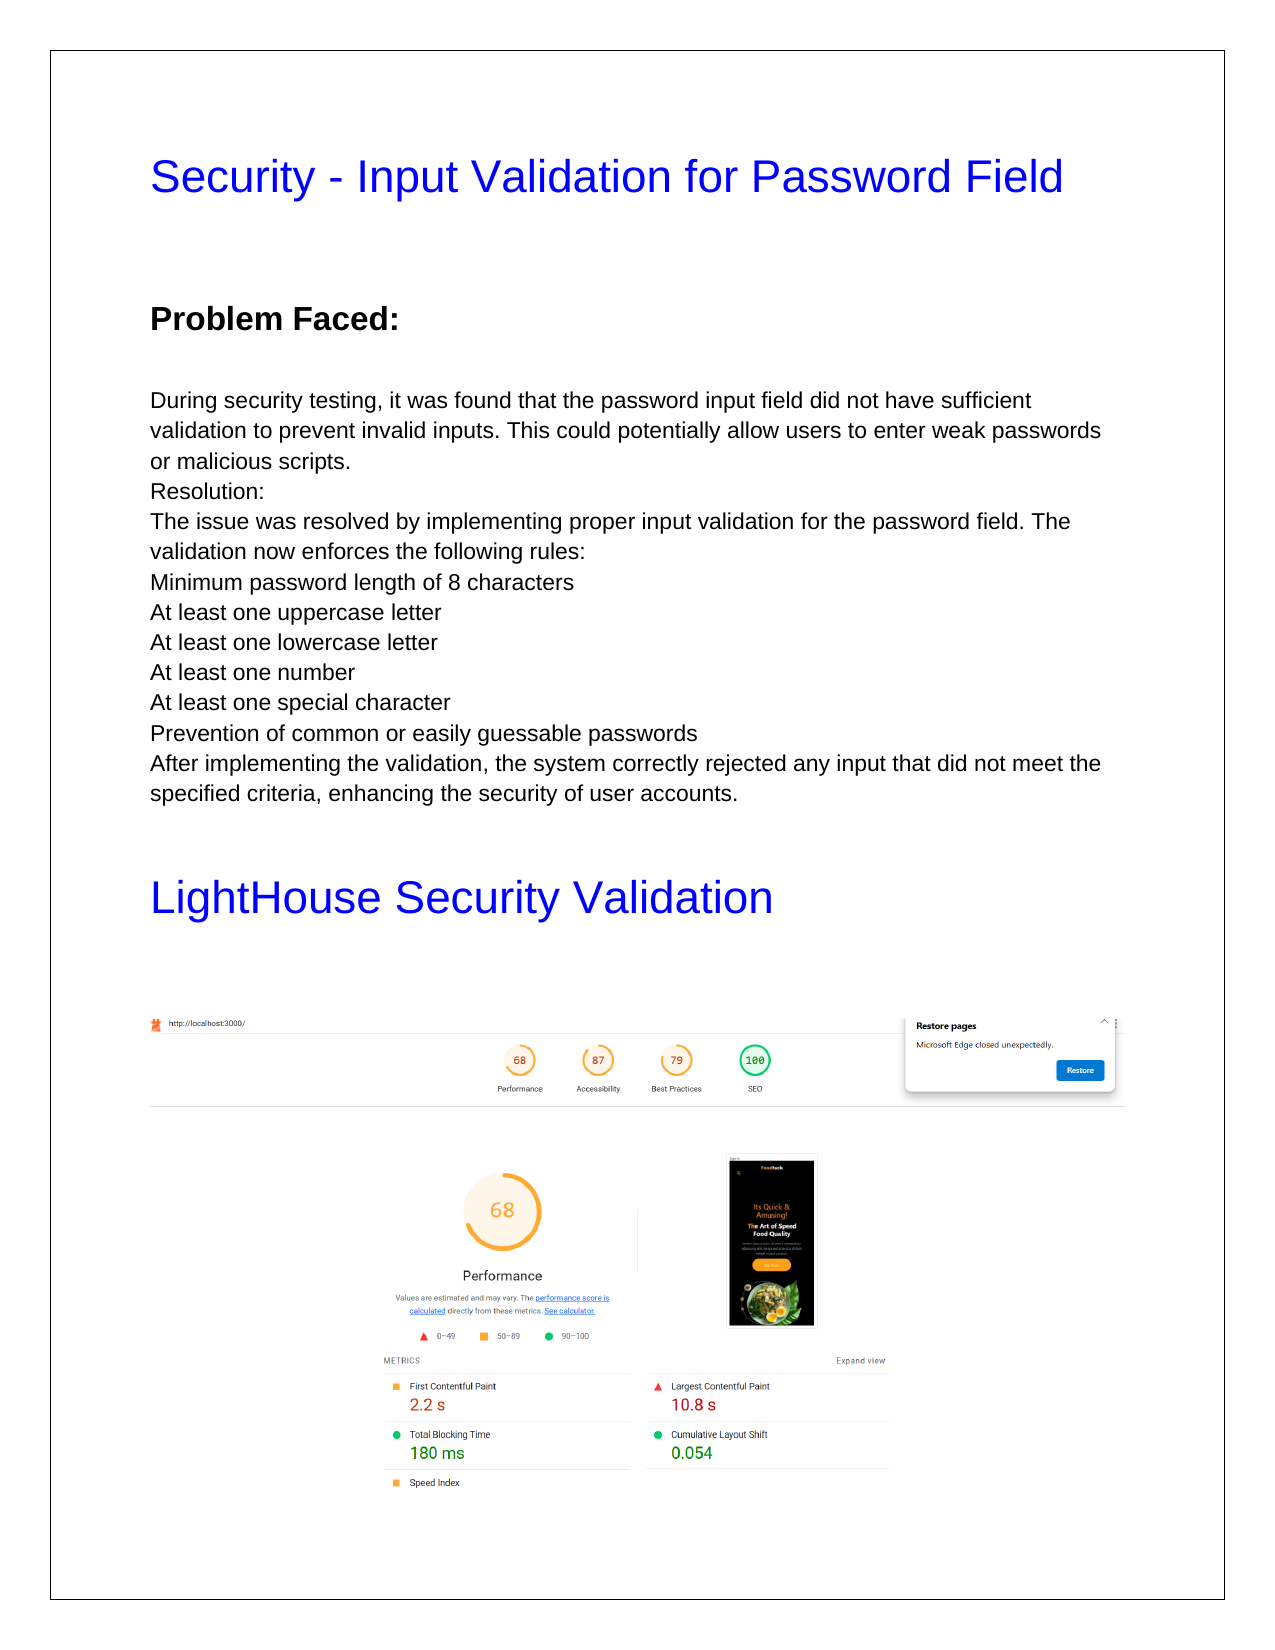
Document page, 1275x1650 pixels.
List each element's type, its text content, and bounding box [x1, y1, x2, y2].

text At least one uppercase letter [150, 599, 1125, 625]
text Problem Faced: [150, 299, 1125, 337]
text Prevention of common or easily guessable passwords [150, 719, 1125, 746]
text At least one lowercase letter [150, 629, 1125, 655]
text At least one number [150, 659, 1125, 685]
text The issue was resolved by implementing proper input validation for the password field. The validation now enforces the following rules: [150, 508, 1125, 564]
text After implementing the validation, the system correctly rejected any input that did not meet the specified criteria, enhancing the security of user accounts. [150, 750, 1125, 806]
picture [150, 1019, 1125, 1491]
text Security - Input Validation for Password Field [150, 150, 1125, 203]
text Minimum password length of 8 characters [150, 568, 1125, 595]
text During security testing, it was found that the password input field did not have sufficient validation to prevent invalid inputs. This could potentially allow users to enter weak passwords or malicious scripts. [150, 387, 1125, 474]
text LightHouse Security Validation [150, 871, 1125, 923]
text At least one special character [150, 689, 1125, 716]
text Resolution: [150, 478, 1125, 504]
